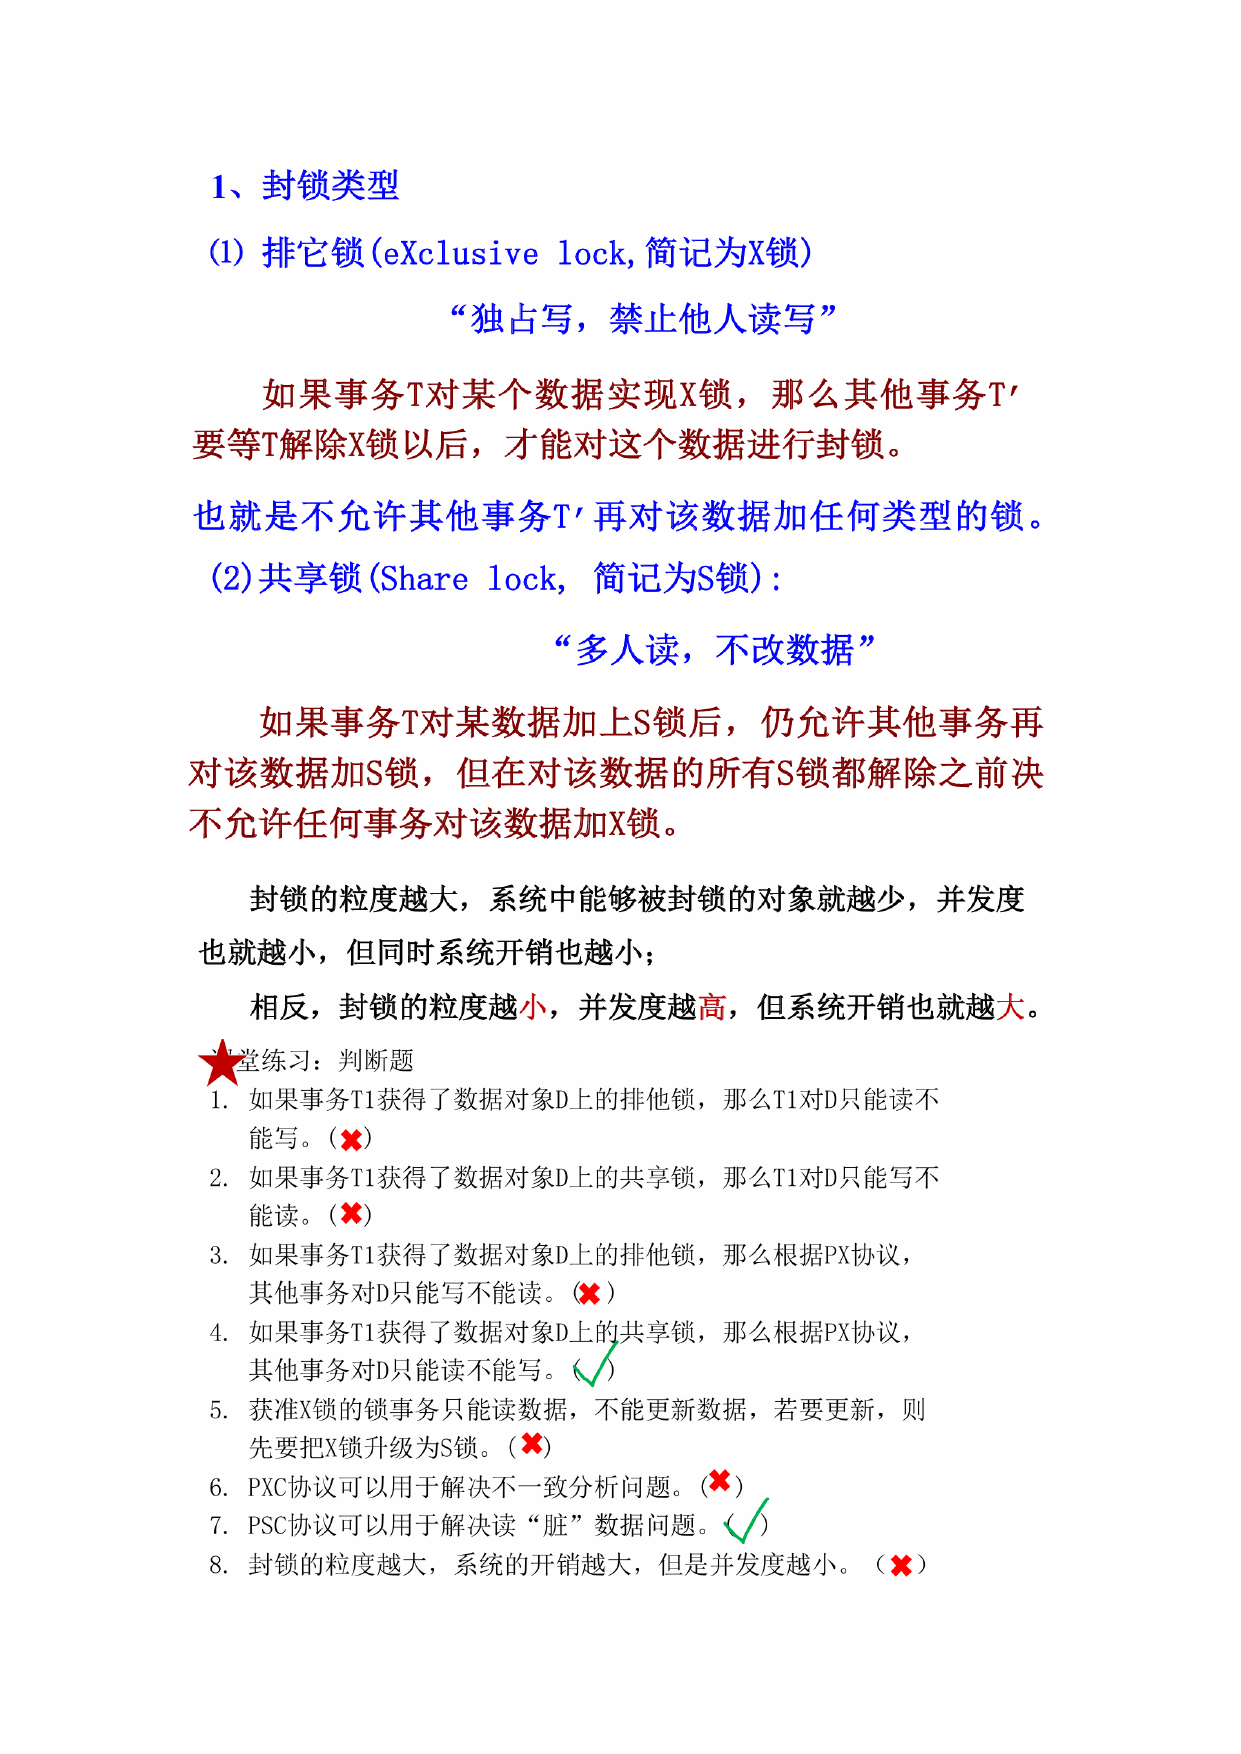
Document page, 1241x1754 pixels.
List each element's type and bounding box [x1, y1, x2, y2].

picture [187, 552, 1052, 841]
picture [187, 162, 1052, 535]
picture [187, 1039, 953, 1588]
picture [187, 877, 1053, 1031]
